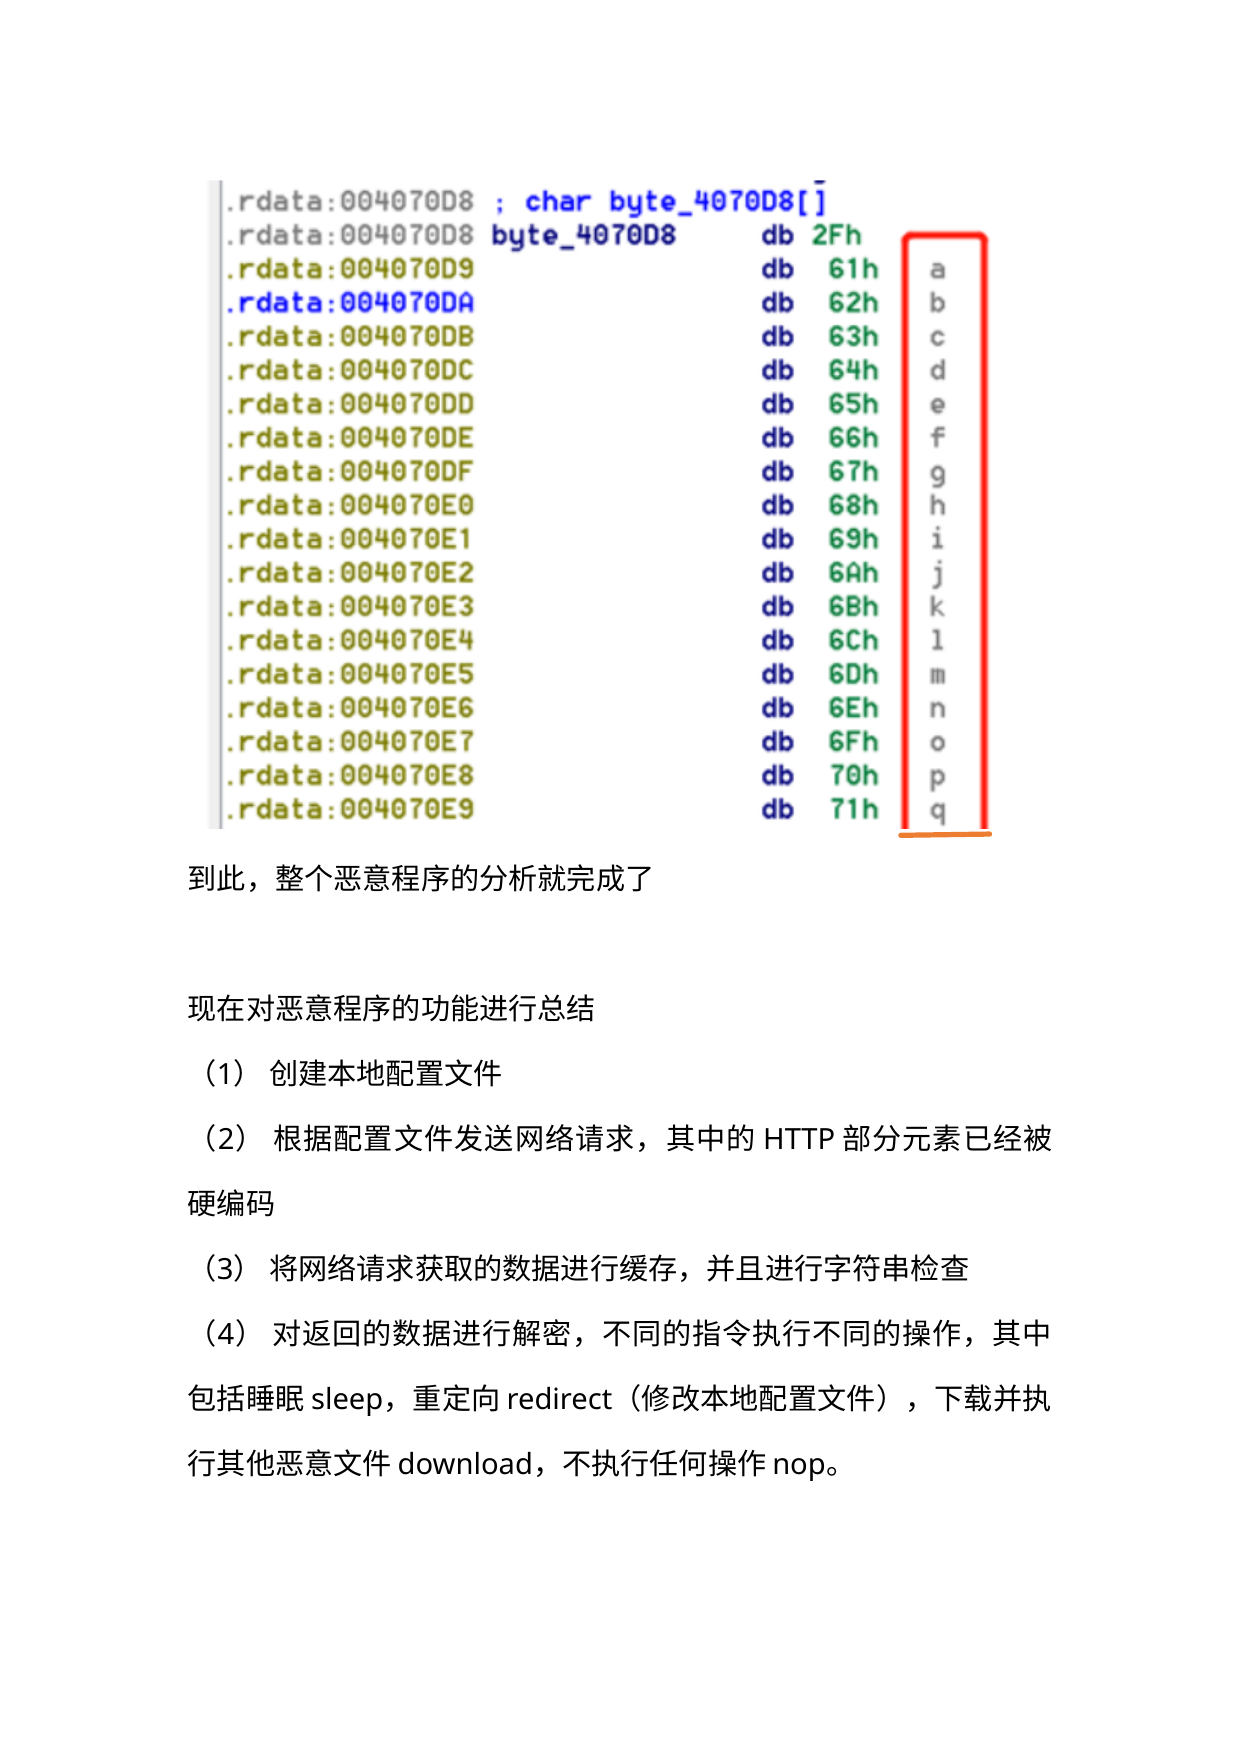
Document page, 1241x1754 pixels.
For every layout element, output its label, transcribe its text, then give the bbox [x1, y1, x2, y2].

list 到此，整个恶意程序的分析就完成了 [187, 844, 1053, 909]
list 现在对恶意程序的功能进行总结 [187, 974, 1053, 1039]
list （1） 创建本地配置文件 [187, 1039, 1053, 1104]
list （2） 根据配置文件发送网络请求，其中的HTTP部分元素已经被硬编码 [187, 1104, 1053, 1234]
picture [187, 162, 1053, 829]
list （4） 对返回的数据进行解密，不同的指令执行不同的操作，其中包括睡眠sleep，重定向redirect（修改本地配置文件），下载并执行其他恶意文件download，不执行任何操作nop。 [187, 1299, 1053, 1494]
list （3） 将网络请求获取的数据进行缓存，并且进行字符串检查 [187, 1234, 1053, 1299]
